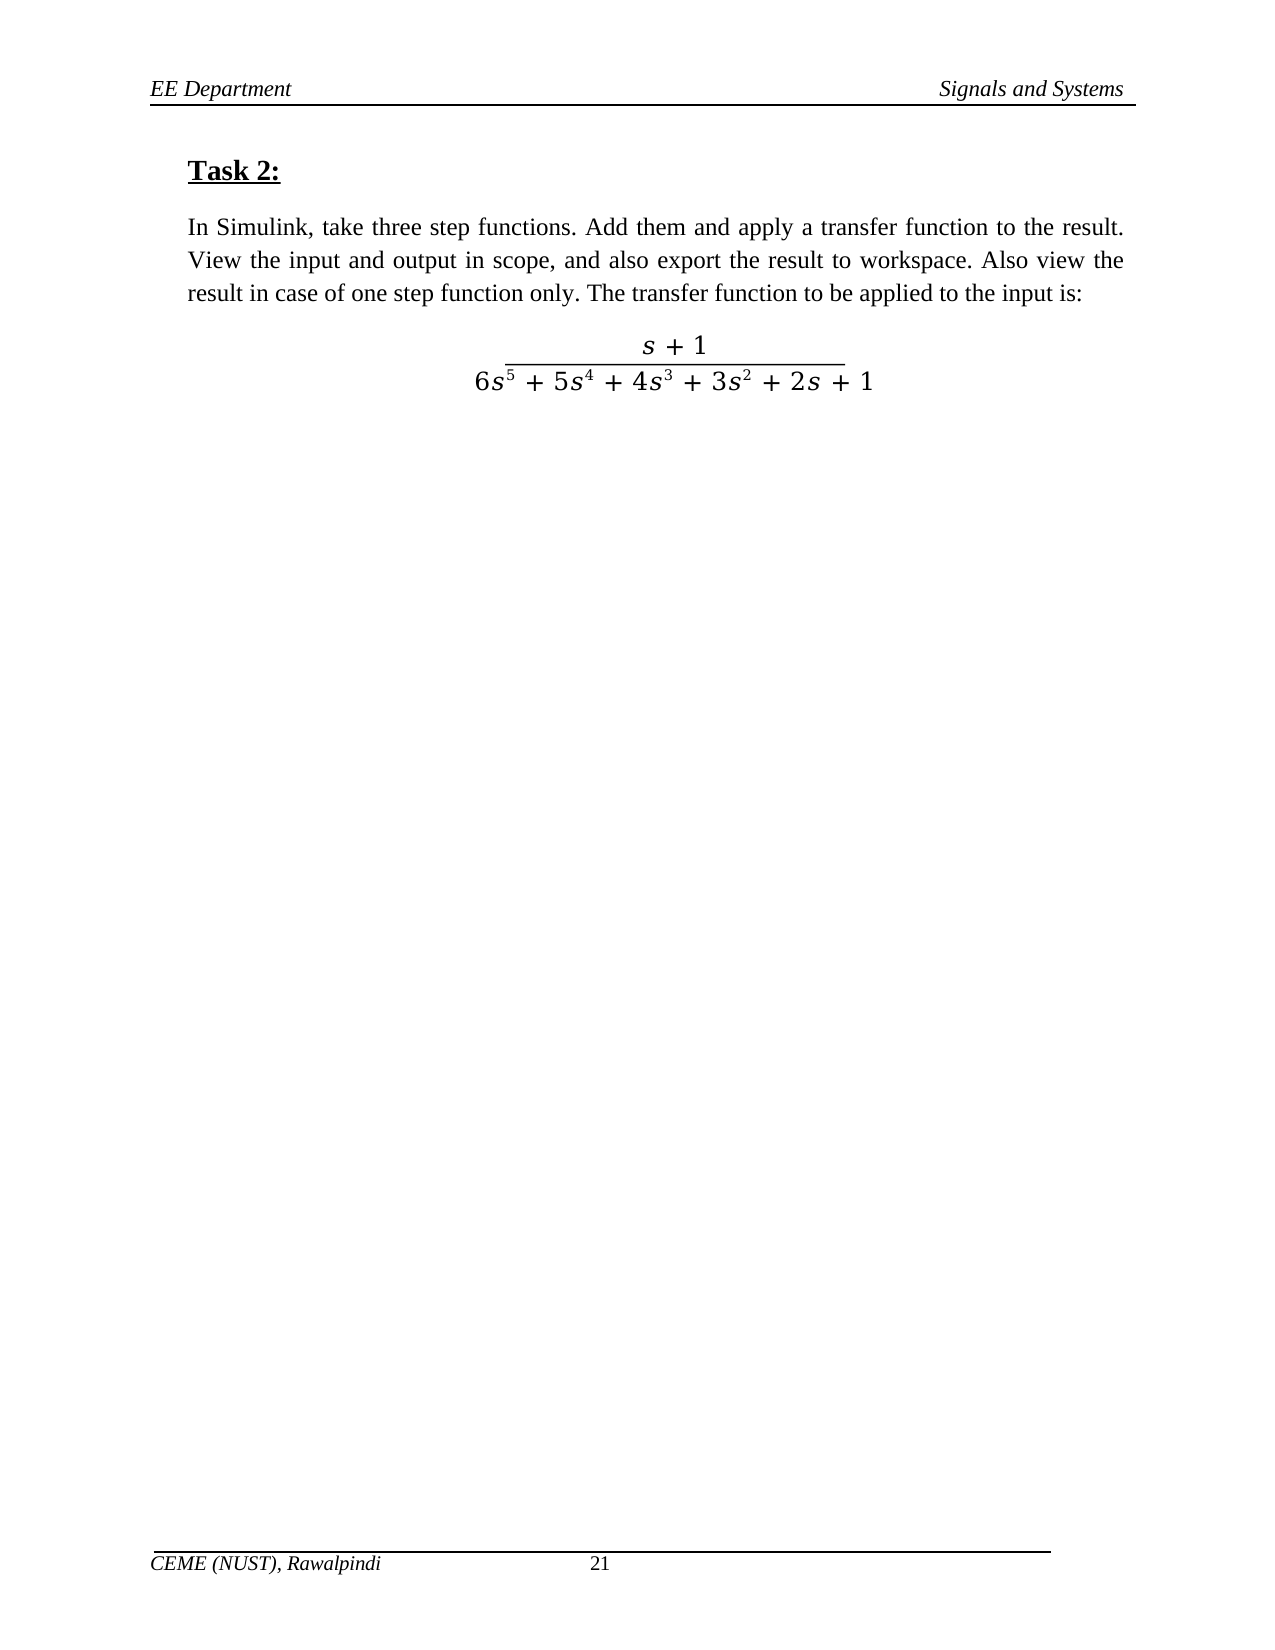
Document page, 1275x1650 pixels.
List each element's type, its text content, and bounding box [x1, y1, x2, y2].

text In Simulink, take three step functions. Add them and apply a transfer function to the result. View the input and output in scope, and also export the result to workspace. Also view the result in case of one step function only. The transfer function to be applied to the input is: [187, 212, 1125, 307]
subtitle Task 2: [187, 153, 1137, 187]
text 6𝑠5 + 5𝑠4 + 4𝑠3 + 3𝑠2 + 2𝑠 + 1 [213, 359, 1137, 396]
text 𝑠 + 1 [212, 329, 1137, 359]
